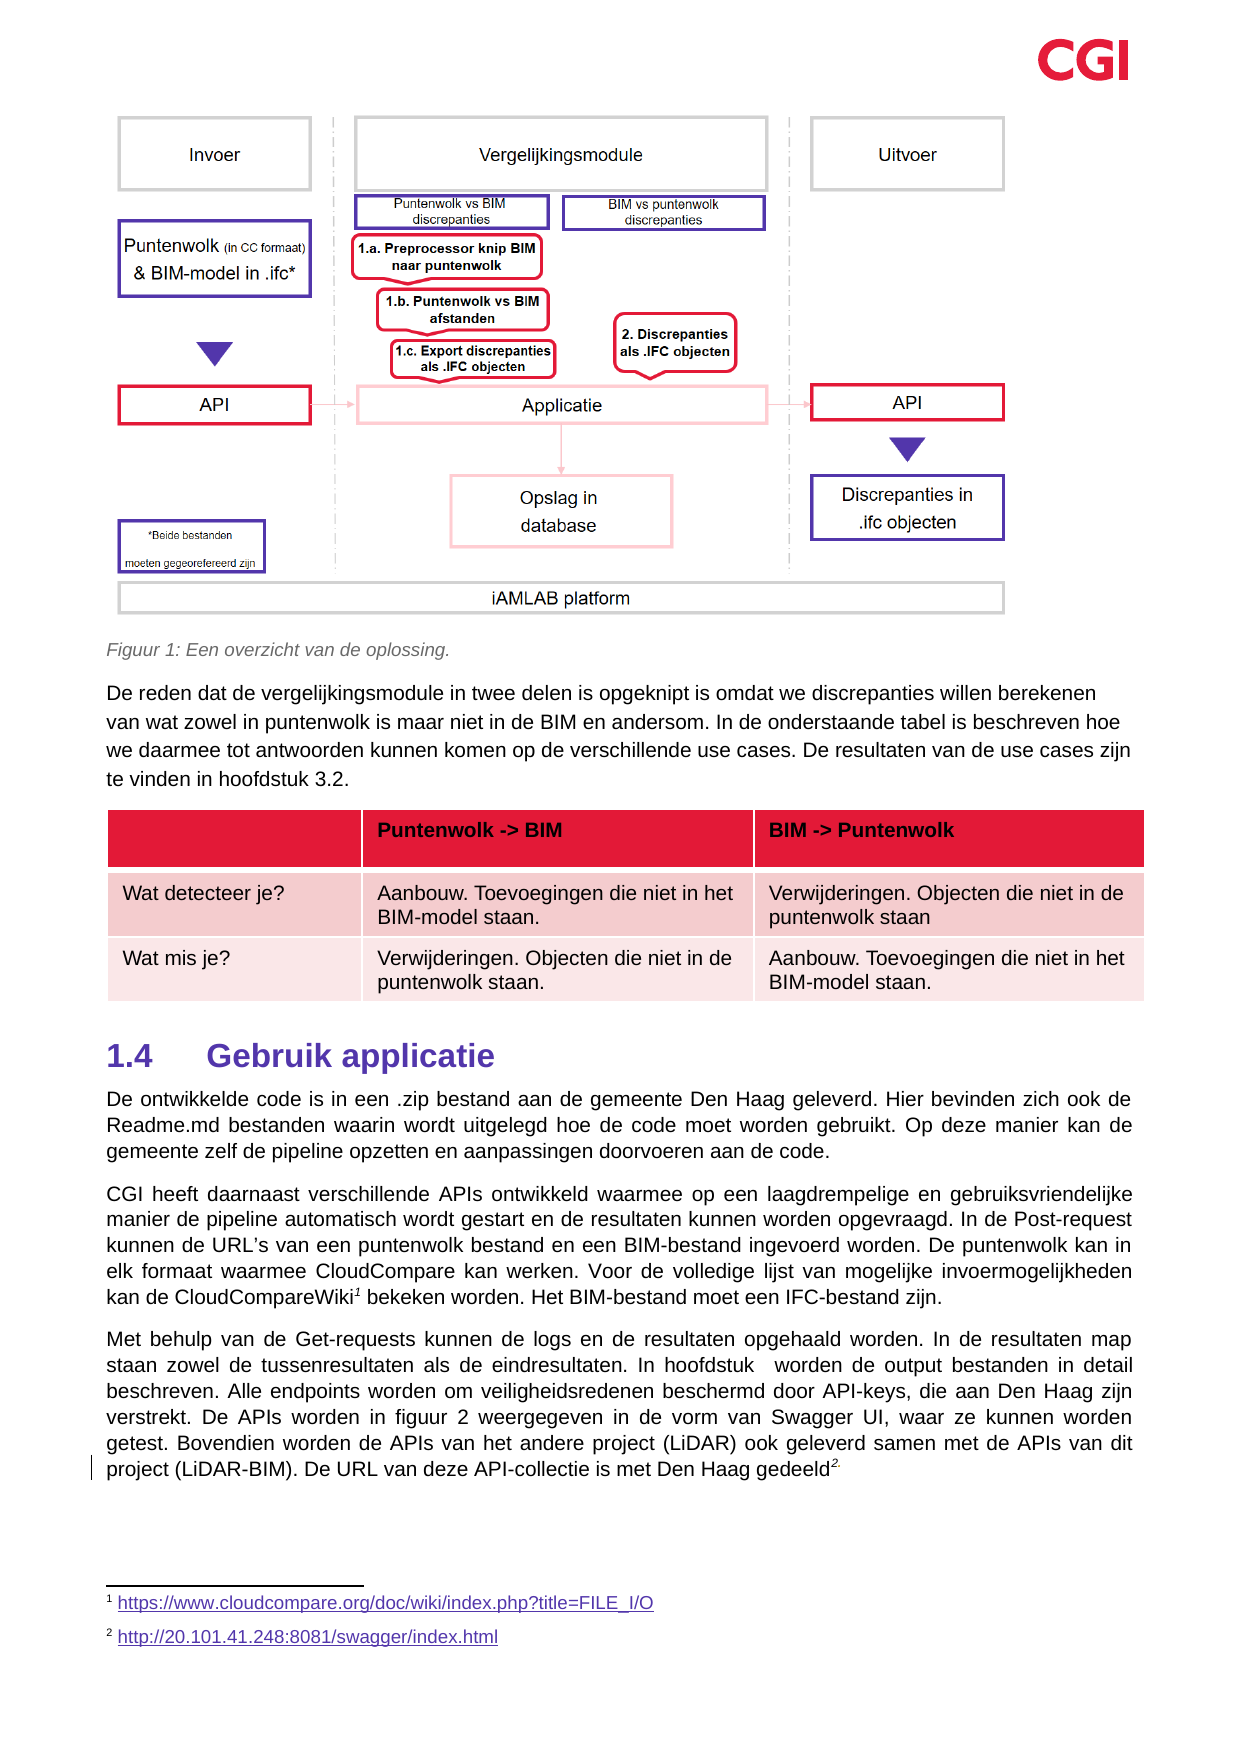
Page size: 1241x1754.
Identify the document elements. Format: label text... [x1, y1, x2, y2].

table_header BIM -> Puntenwolk [755, 810, 1144, 867]
table_header [108, 810, 361, 867]
text Figuur 1: Een overzicht van de oplossing. [106, 638, 1134, 660]
text De reden dat de vergelijkingsmodule in twee delen is opgeknipt is omdat we discrepanties willen berekenen van wat zowel in puntenwolk is maar niet in de BIM en andersom. In de onderstaande tabel is beschreven hoe we daarmee tot antwoorden kunnen komen op de verschillende use cases. De resultaten van de use cases zijn te vinden in hoofdstuk 3.2. [106, 681, 1134, 791]
table_cell Verwijderingen. Objecten die niet in de puntenwolk staan. [363, 938, 753, 1001]
picture [106, 106, 1024, 630]
table_cell Aanbouw. Toevoegingen die niet in het BIM-model staan. [755, 938, 1144, 1001]
table_cell Wat mis je? [108, 938, 361, 1001]
table_cell Wat detecteer je? [108, 873, 361, 936]
text CGI heeft daarnaast verschillende APIs ontwikkeld waarmee op een laagdrempelige en gebruiksvriendelijke manier de pipeline automatisch wordt gestart en de resultaten kunnen worden opgevraagd. In de Post-request kunnen de URL’s van een puntenwolk bestand en een BIM-bestand ingevoerd worden. De puntenwolk kan in elk formaat waarmee CloudCompare kan werken. Voor de volledige lijst van mogelijke invoermogelijkheden kan de CloudCompareWiki bekeken worden. Het BIM-bestand moet een IFC-bestand zijn. [106, 1181, 1134, 1309]
subtitle Gebruik applicatie [106, 1036, 1134, 1075]
table_cell Verwijderingen. Objecten die niet in de puntenwolk staan [755, 873, 1144, 936]
text De ontwikkelde code is in een .zip bestand aan de gemeente Den Haag geleverd. Hier bevinden zich ook de Readme.md bestanden waarin wordt uitgelegd hoe de code moet worden gebruikt. Op deze manier kan de gemeente zelf de pipeline opzetten en aanpassingen doorvoeren aan de code. [106, 1087, 1134, 1163]
text Met behulp van de Get-requests kunnen de logs en de resultaten opgehaald worden. In de resultaten map staan zowel de tussenresultaten als de eindresultaten. In hoofdstuk 3.3 worden de output bestanden in detail beschreven. Alle endpoints worden om veiligheidsredenen beschermd door API-keys, die aan Den Haag zijn verstrekt. De APIs worden in figuur 2 weergegeven in de vorm van Swagger UI, waar ze kunnen worden getest. Bovendien worden de APIs van het andere project (LiDAR) ook geleverd samen met de APIs van dit project (LiDAR-BIM). De URL van deze API-collectie is met Den Haag gedeeld. [106, 1327, 1134, 1480]
table_cell Aanbouw. Toevoegingen die niet in het BIM-model staan. [363, 873, 753, 936]
table_header Puntenwolk -> BIM [363, 810, 753, 867]
